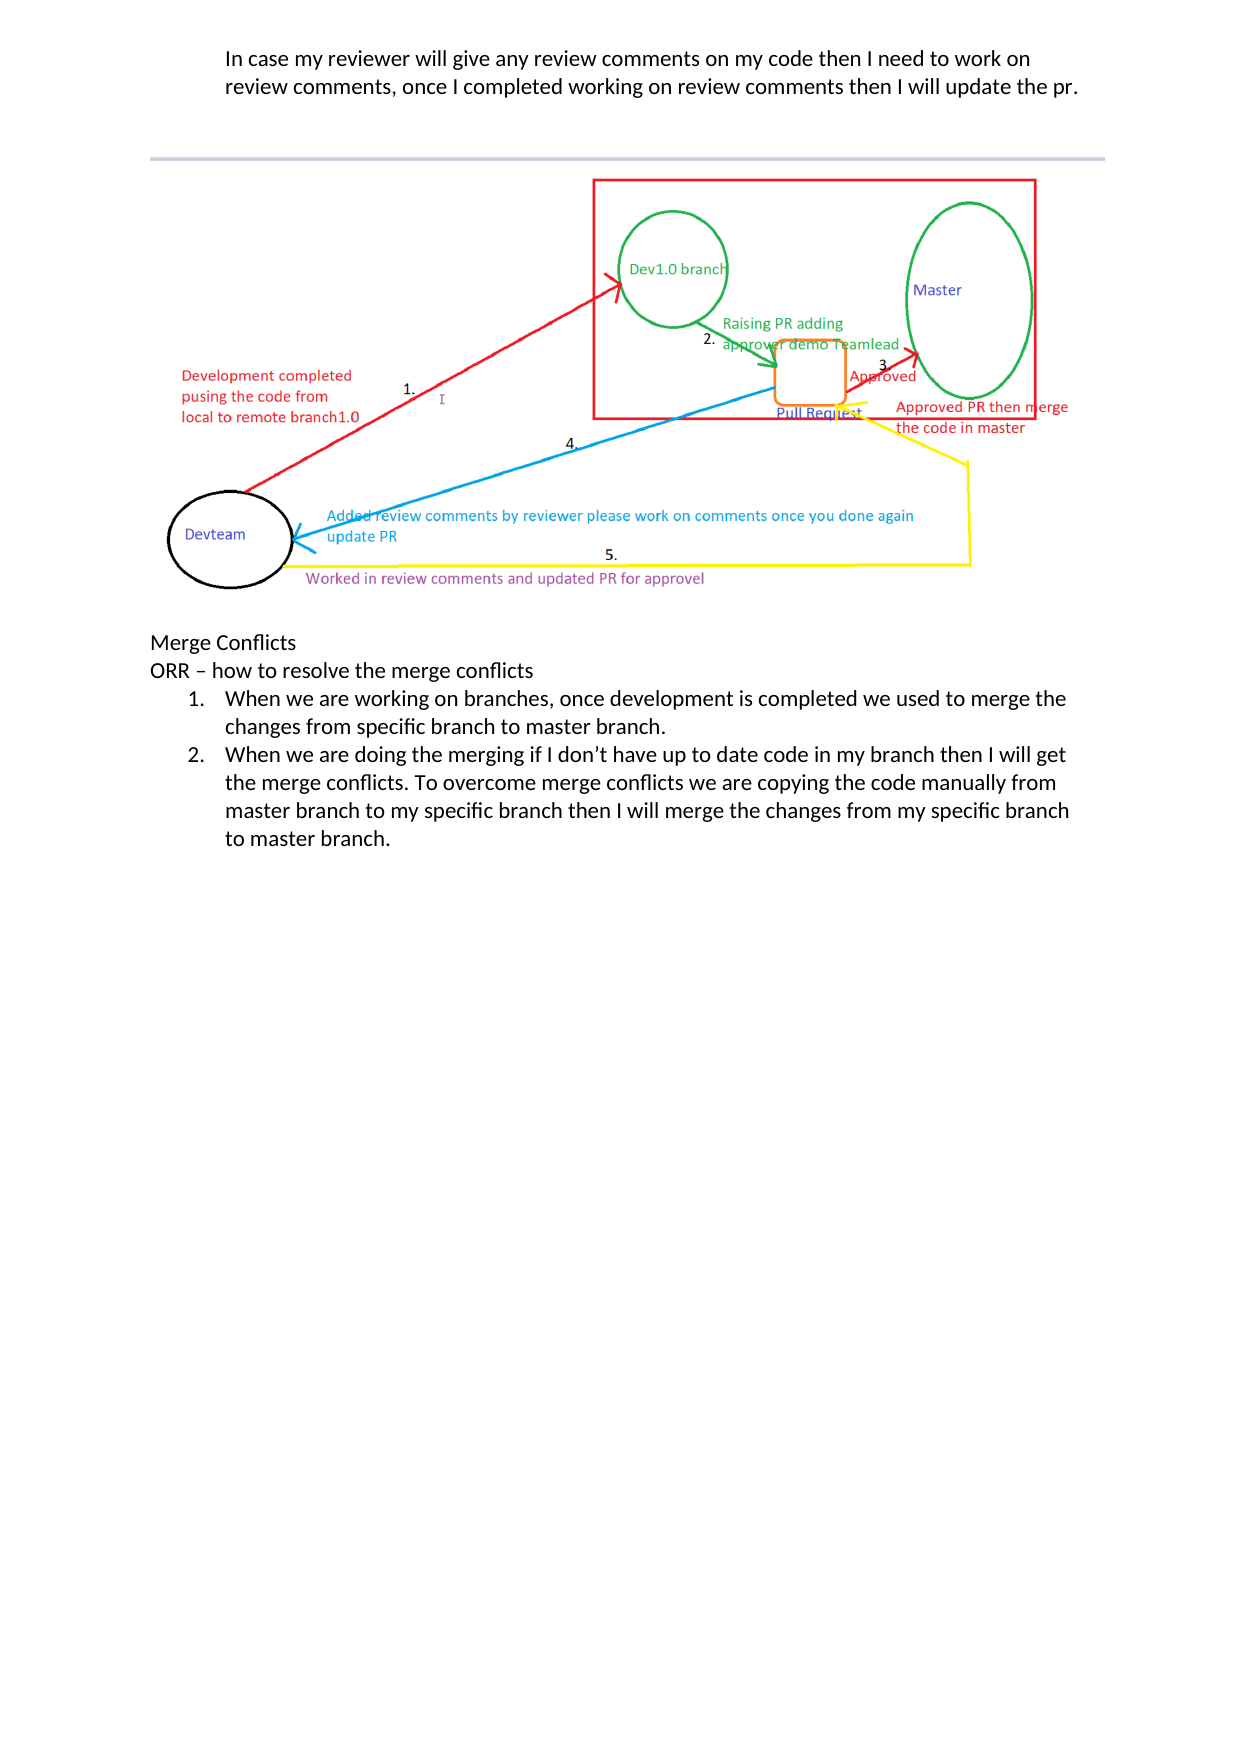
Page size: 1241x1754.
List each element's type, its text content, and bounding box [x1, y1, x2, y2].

text Merge Conflicts [150, 628, 1090, 656]
picture [150, 156, 1105, 600]
text In case my reviewer will give any review comments on my code then I need to work on review comments, once I completed working on review comments then I will update the pr. [225, 44, 1090, 100]
text ORR – how to resolve the merge conflicts [150, 656, 1090, 684]
list When we are working on branches, once development is completed we used to merge the changes from specific branch to master branch. [187, 684, 1090, 740]
list When we are doing the merging if I don’t have up to date code in my branch then I will get the merge conflicts. To overcome merge conflicts we are copying the code manually from master branch to my specific branch then I will merge the changes from my specific branch to master branch. [187, 740, 1090, 852]
